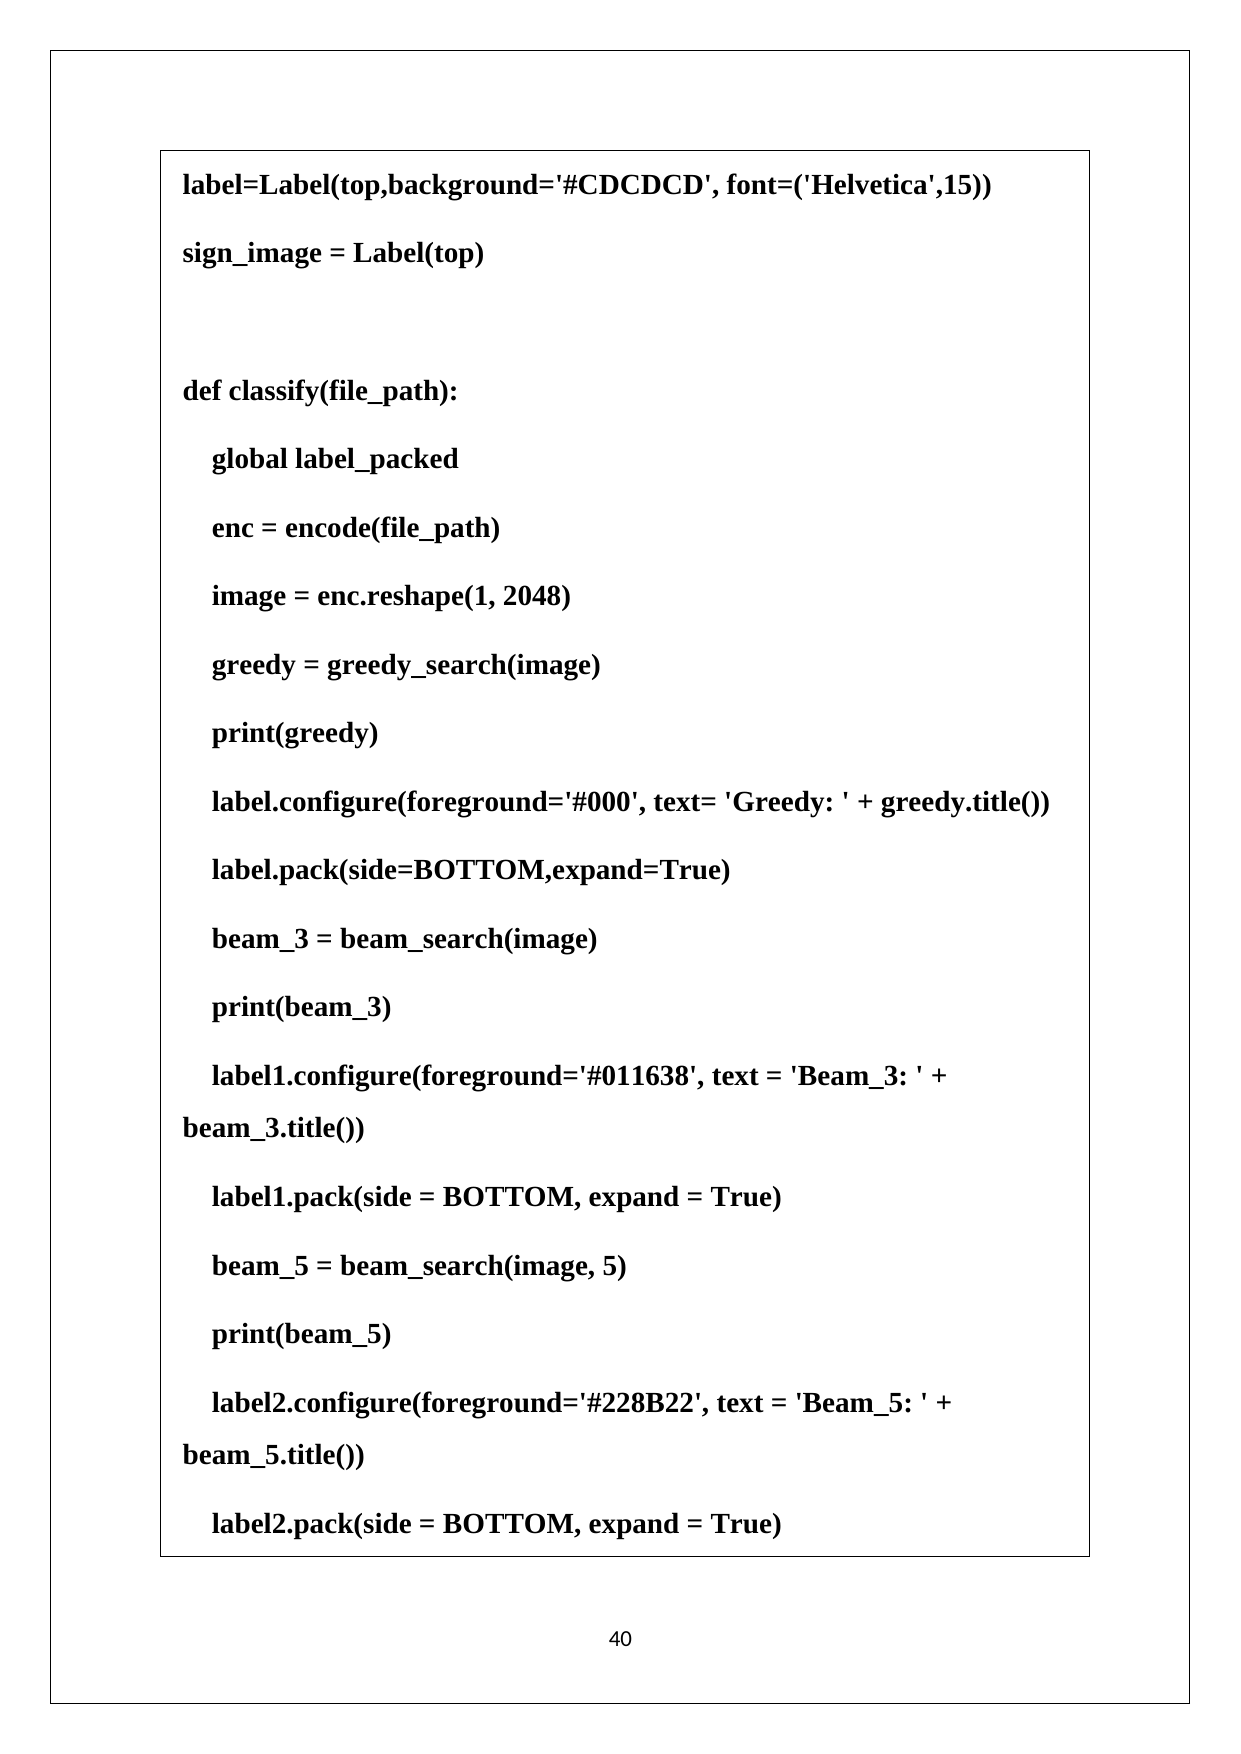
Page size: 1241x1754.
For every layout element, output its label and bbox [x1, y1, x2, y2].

table_header [161, 151, 1089, 1556]
